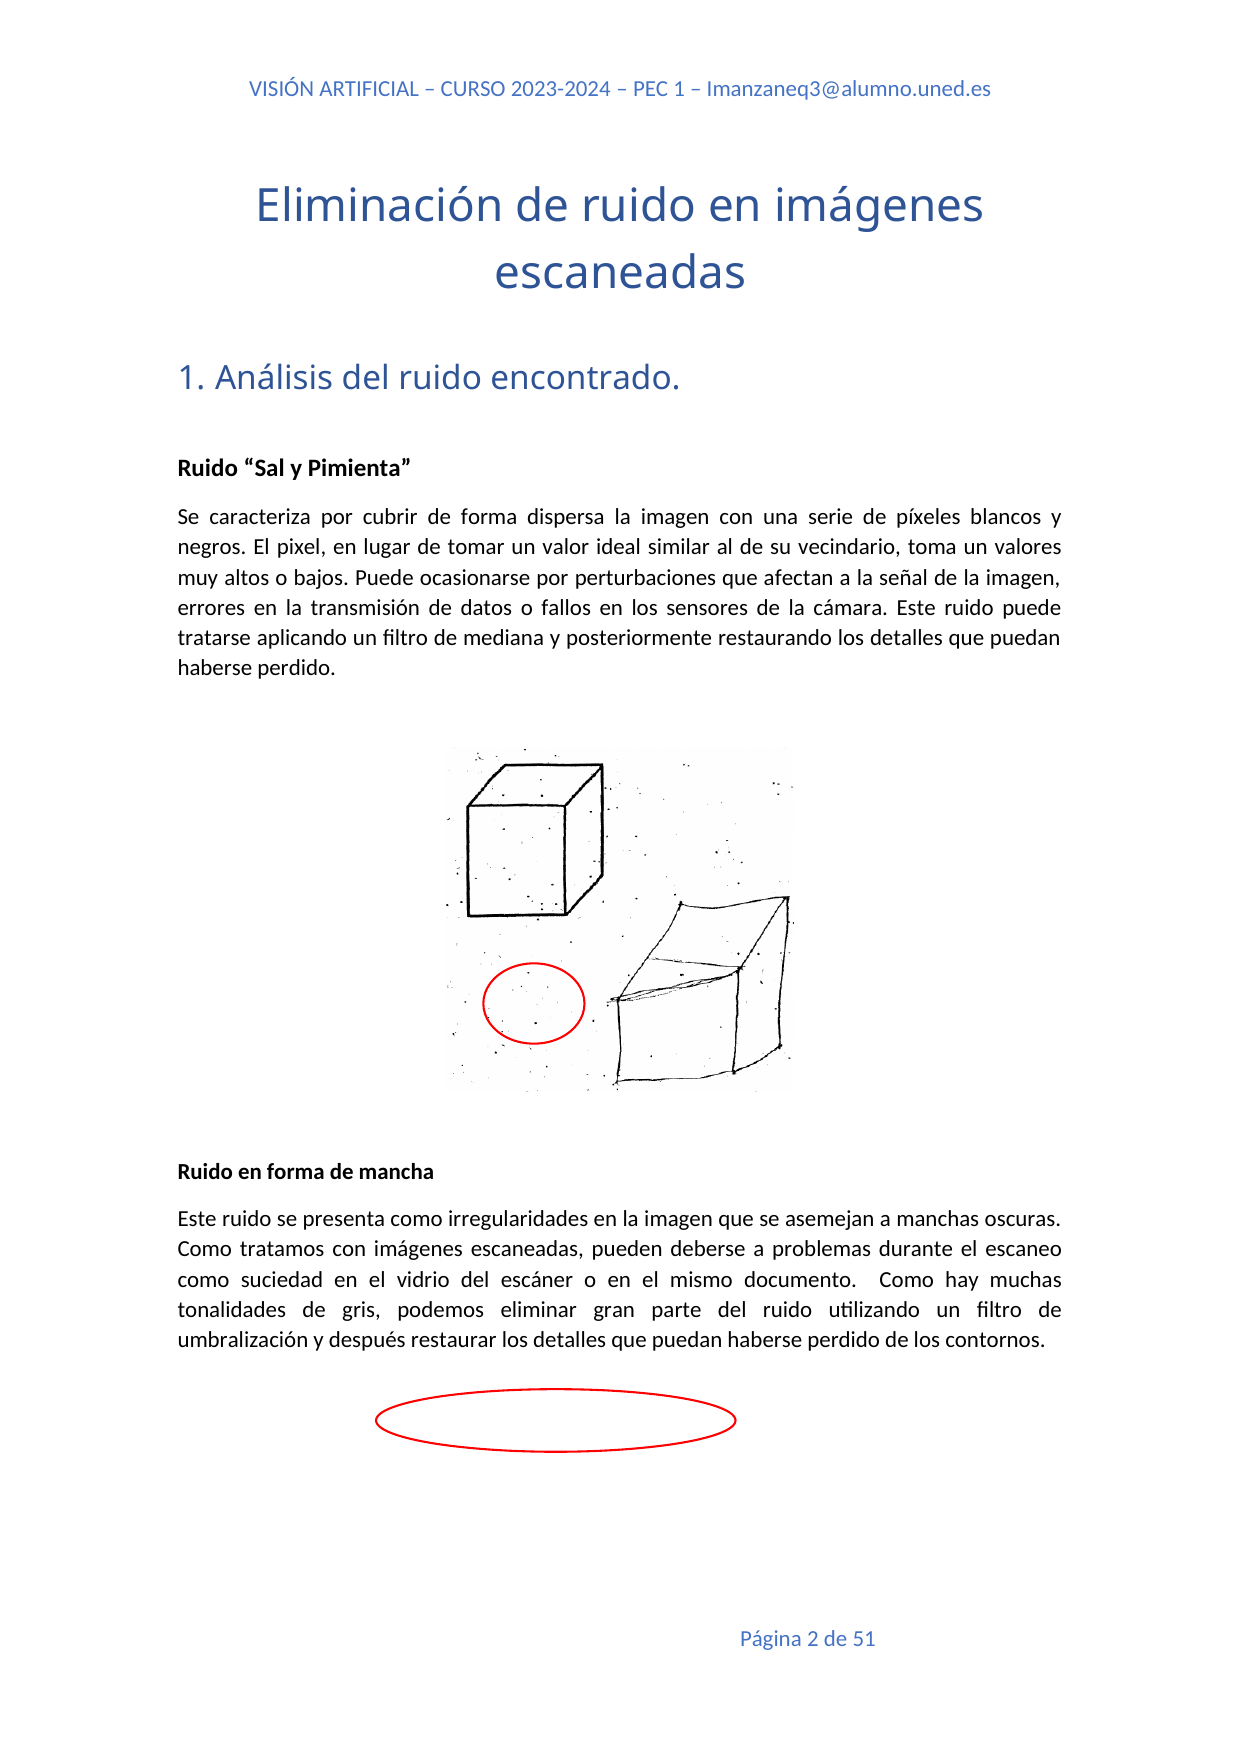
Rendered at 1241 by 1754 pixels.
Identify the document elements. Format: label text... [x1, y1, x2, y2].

text Se caracteriza por cubrir de forma dispersa la imagen con una serie de píxeles blancos y negros. El pixel, en lugar de tomar un valor ideal similar al de su vecindario, toma un valores muy altos o bajos. Puede ocasionarse por perturbaciones que afectan a la señal de la imagen, errores en la transmisión de datos o fallos en los sensores de la cámara. Este ruido puede tratarse aplicando un filtro de mediana y posteriormente restaurando los detalles que puedan haberse perdido. [177, 502, 1063, 681]
text Ruido en forma de mancha [177, 1157, 1063, 1186]
text Este ruido se presenta como irregularidades en la imagen que se asemejan a manchas oscuras. Como tratamos con imágenes escaneadas, pueden deberse a problemas durante el escaneo como suciedad en el vidrio del escáner o en el mismo documento. Como hay muchas tonalidades de gris, podemos eliminar gran parte del ruido utilizando un filtro de umbralización y después restaurar los detalles que puedan haberse perdido de los contornos. [177, 1204, 1063, 1353]
subtitle Eliminación de ruido en imágenes escaneadas [177, 173, 1063, 302]
subtitle Análisis del ruido encontrado. [177, 354, 1063, 399]
picture [446, 747, 794, 1092]
text Ruido “Sal y Pimienta” [177, 453, 1063, 483]
